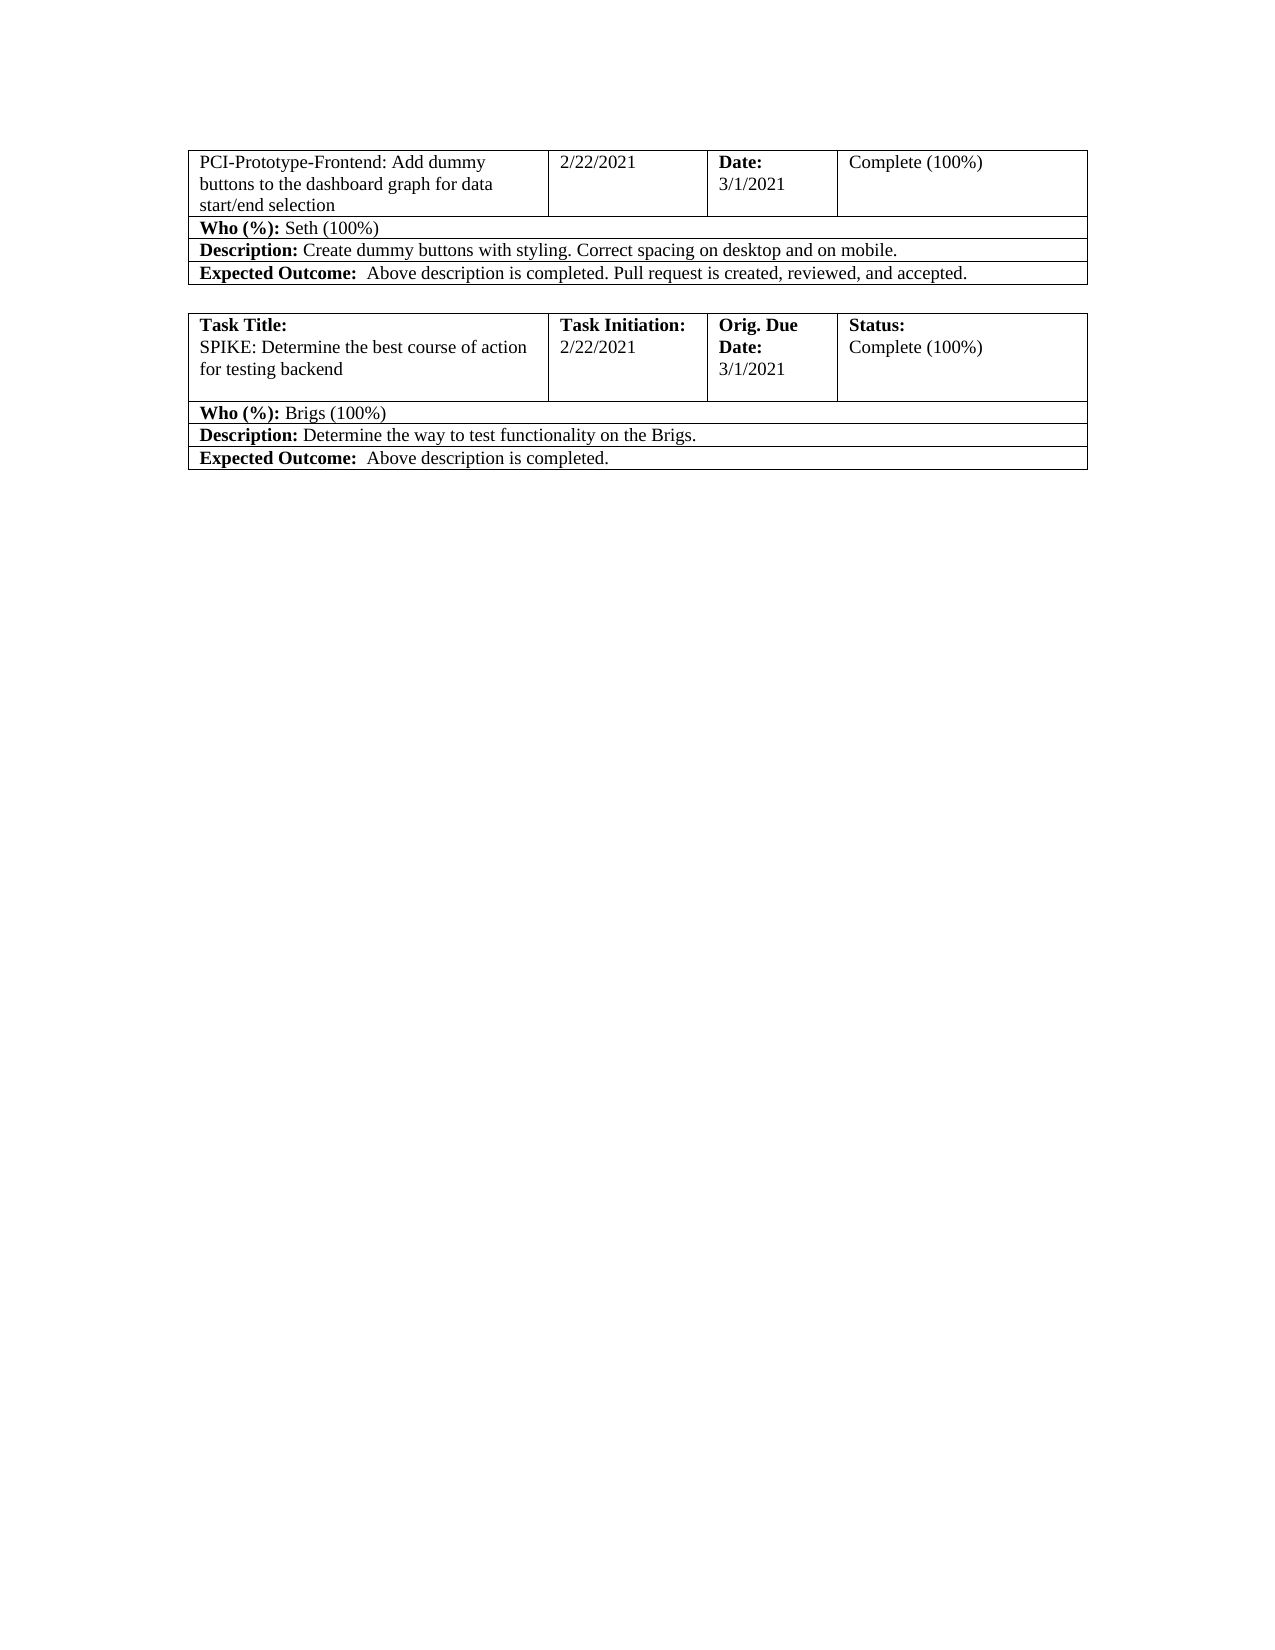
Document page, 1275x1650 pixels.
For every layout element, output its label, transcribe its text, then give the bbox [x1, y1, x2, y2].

table_cell Description: Create dummy buttons with styling. Correct spacing on desktop and on mobile. [189, 239, 1087, 261]
table_cell Expected Outcome: Above description is completed. [189, 447, 1087, 468]
table_header Status: Complete (100%) [838, 314, 1087, 401]
table_cell Description: Determine the way to test functionality on the Brigs. [189, 424, 1087, 446]
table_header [708, 151, 837, 216]
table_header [189, 151, 548, 216]
table_cell Expected Outcome: Above description is completed. Pull request is created, reviewed, and accepted. [189, 262, 1087, 283]
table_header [838, 151, 1087, 216]
table_header Task Initiation: 2/22/2021 [549, 314, 707, 401]
table_header Task Title: SPIKE: Determine the best course of action for testing backend [189, 314, 548, 401]
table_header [549, 151, 707, 216]
table_cell Who (%): Seth (100%) [189, 217, 1087, 238]
table_cell Who (%): Brigs (100%) [189, 402, 1087, 423]
table_header Orig. Due Date: 3/1/2021 [708, 314, 837, 401]
